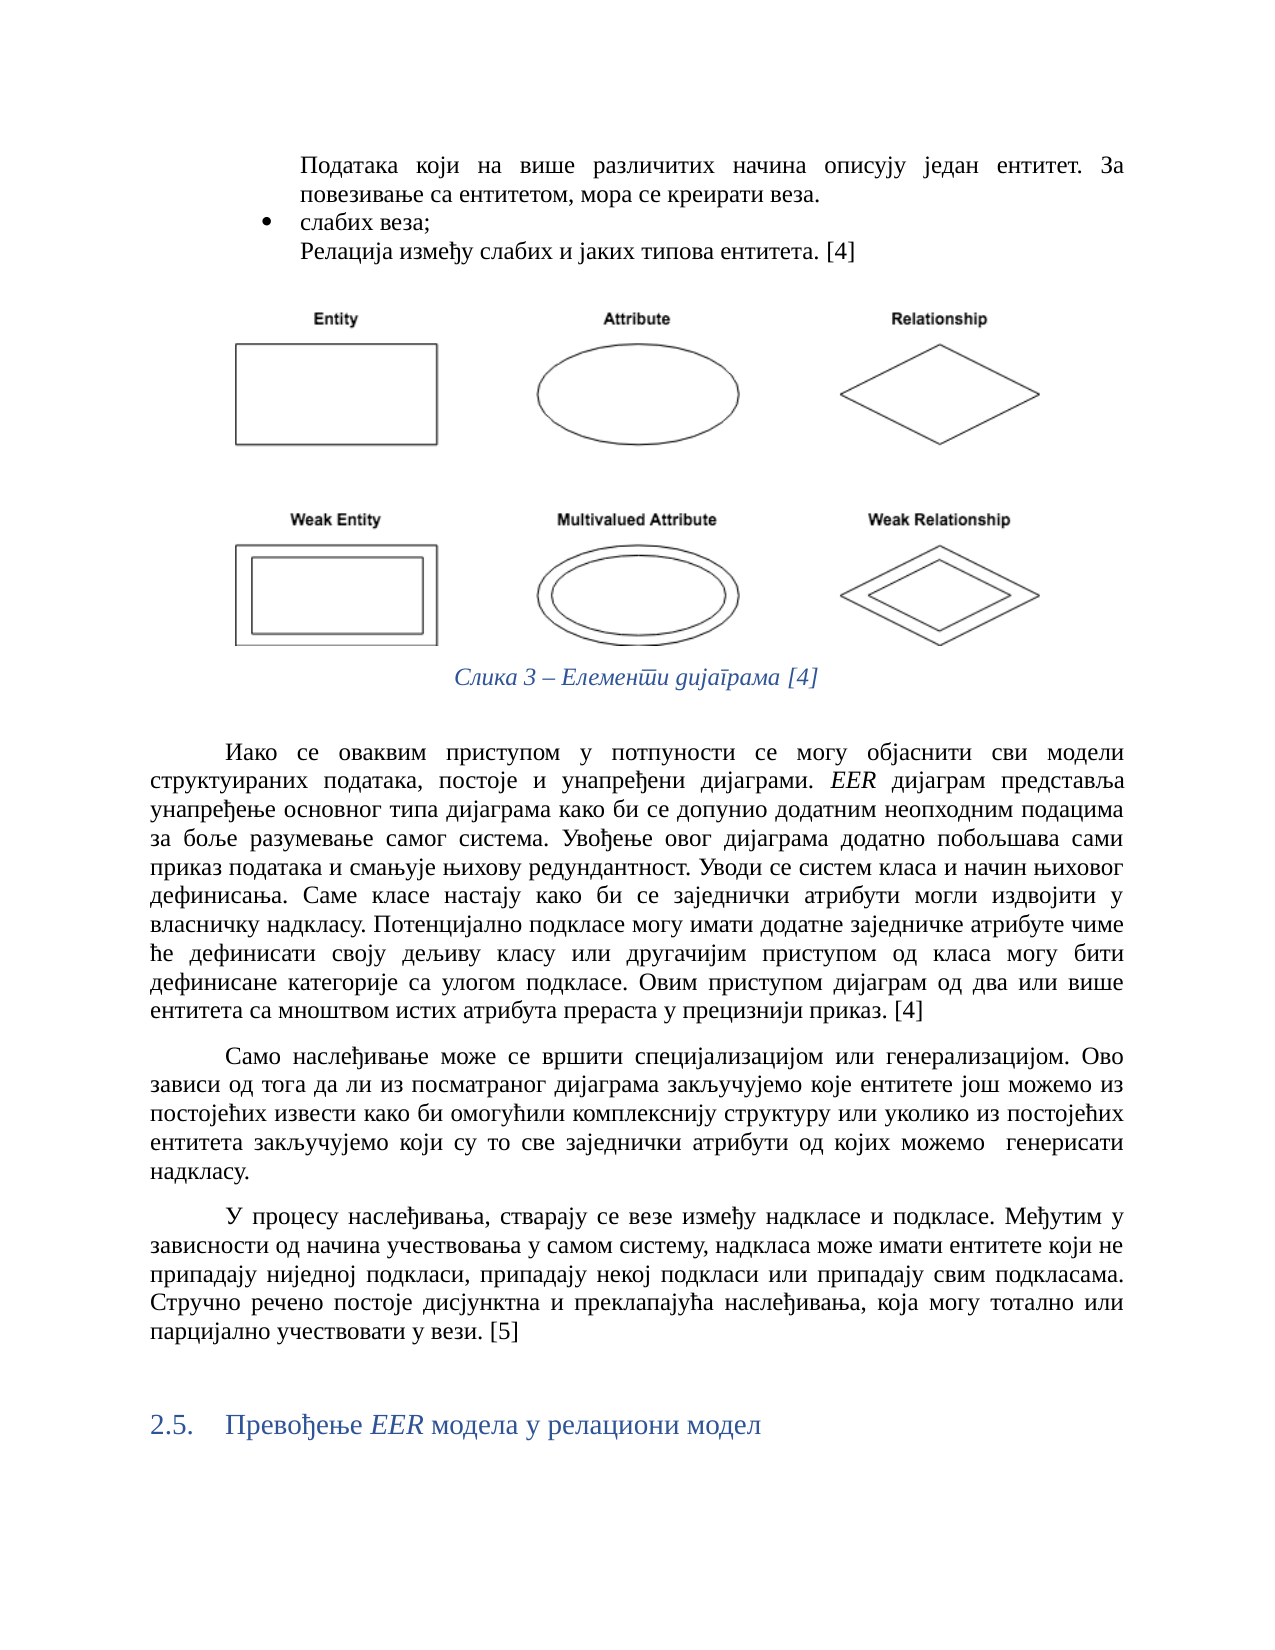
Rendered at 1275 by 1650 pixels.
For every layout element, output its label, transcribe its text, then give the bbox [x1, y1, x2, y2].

text Само наслеђивање може се вршити специјализацијом или генерализацијом. Ово зависи од тога да ли из посматраног дијаграма закључујемо које ентитете још можемо из постојећих извести како би омогућили комплекснију структуру или уколико из постојећих ентитета закључујемо који су то све заједнички атрибути од којих можемо генерисати надкласу. [150, 1041, 1125, 1184]
list слабих веза; [262, 207, 1125, 236]
picture [234, 310, 1040, 646]
list Података који на више различитих начина описују један ентитет. За повезивање са ентитетом, мора се креирати веза. [300, 150, 1125, 207]
list Релација између слабих и јаких типова ентитета. [300, 236, 1125, 265]
subtitle Слика 3 – Елементи дијаграма [150, 662, 1125, 691]
text У процесу наслеђивања, стварају се везе између надкласе и подкласе. Међутим у зависности од начина учествовања у самом систему, надкласа може имати ентитете који не припадају ниједној подкласи, припадају некој подкласи или припадају свим подкласама. Стручно речено постоје дисјунктна и преклапајућа наслеђивања, која могу тотално или парцијално учествовати у вези. [150, 1201, 1125, 1345]
text Иако се оваквим приступом у потпуности се могу објаснити сви модели структуираних података, постоје и унапређени дијаграми. EER дијаграм представља унапређење основног типа дијаграма како би се допунио додатним неопходним подацима за боље разумевање самог система. Увођење овог дијаграма додатно побољшава сами приказ података и смањује њихову редундантност. Уводи се систем класа и начин њиховог дефинисања. Саме класе настају како би се заједнички атрибути могли издвојити у власничку надкласу. Потенцијално подкласе могу имати додатне заједничке атрибуте чиме ће дефинисати своју дељиву класу или другачијим приступом од класа могу бити дефинисане категорије са улогом подкласе. Овим приступом дијаграм од два или више ентитета са мноштвом истих атрибута прераста у прецизнији приказ. [150, 737, 1125, 1024]
subtitle Превођење EER модела у релациони модел [150, 1407, 1125, 1441]
